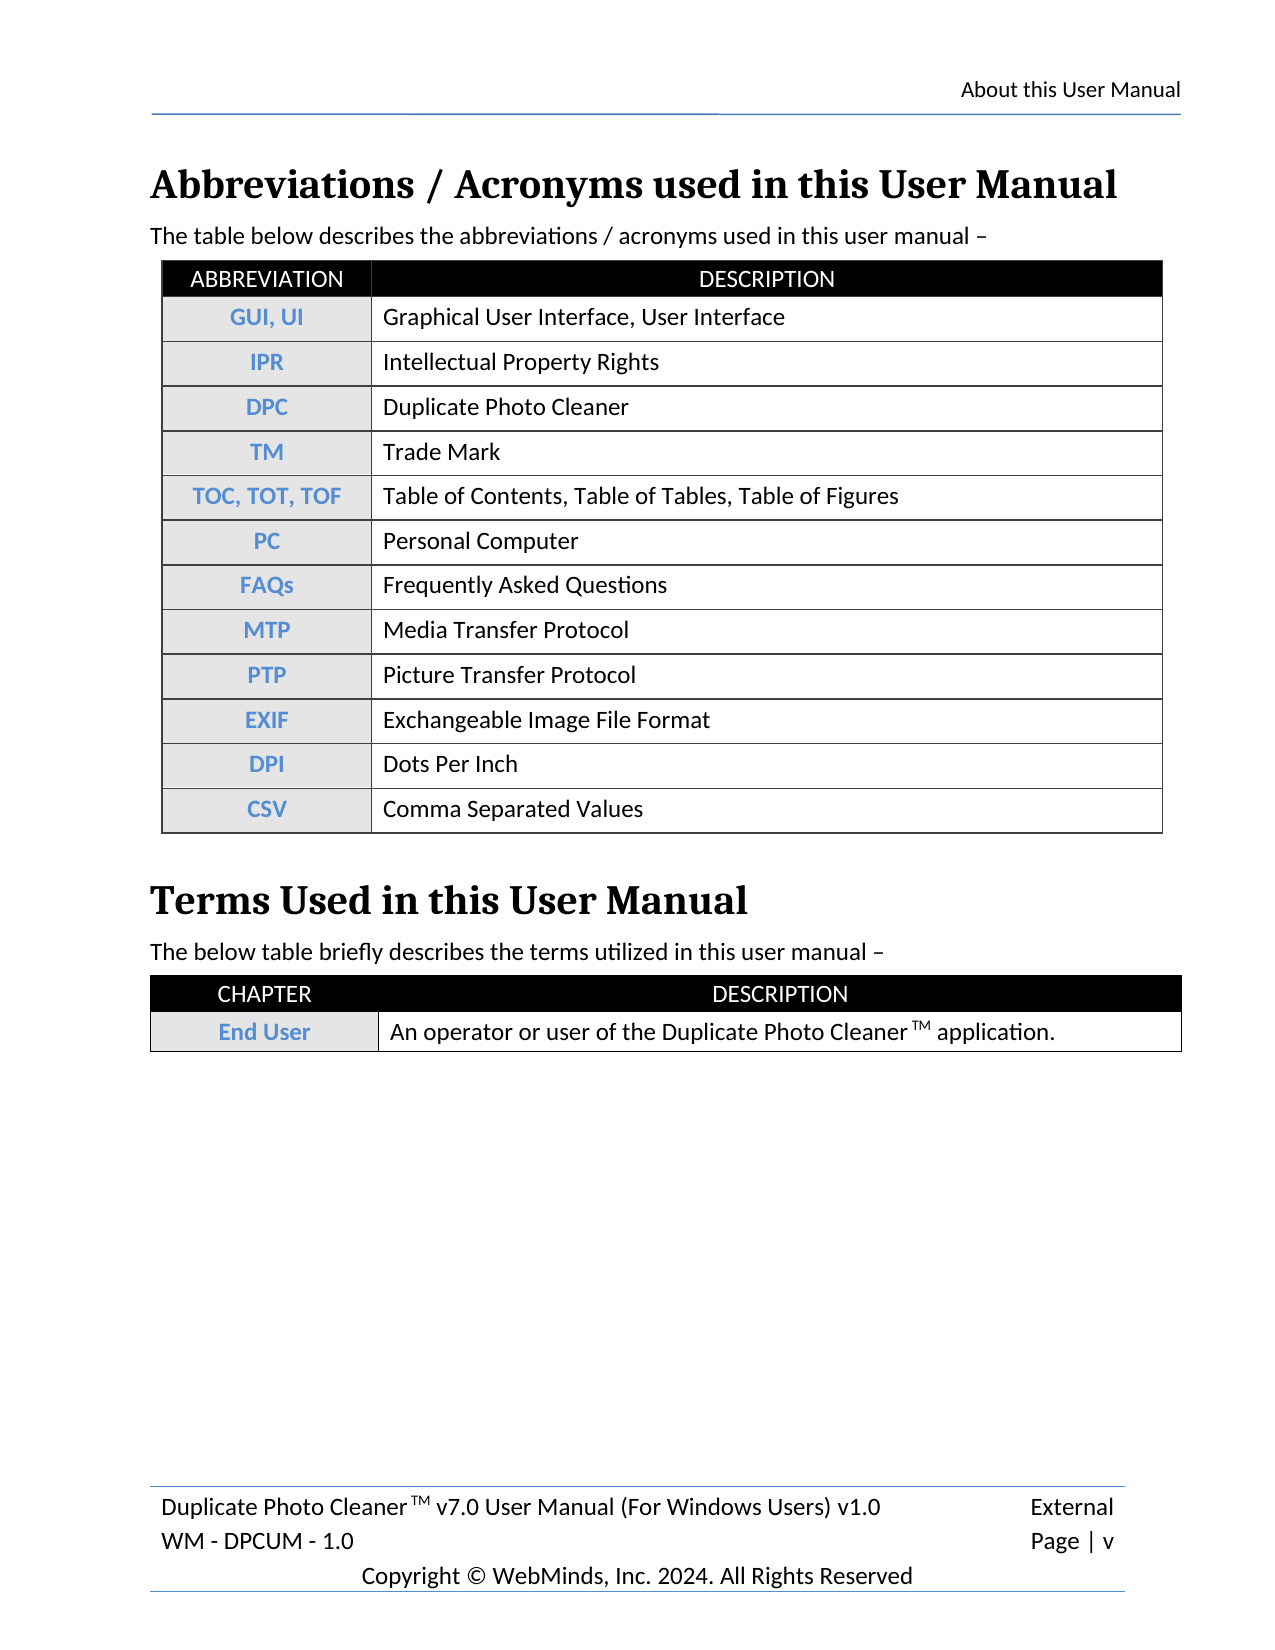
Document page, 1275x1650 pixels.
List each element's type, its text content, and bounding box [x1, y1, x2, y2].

table_cell Dots Per Inch [372, 744, 1162, 787]
table_cell GUI, UI [163, 297, 371, 341]
table_cell TM [163, 432, 371, 474]
table_cell Comma Separated Values [372, 789, 1162, 832]
table_cell IPR [163, 342, 371, 385]
table_cell Graphical User Interface, User Interface [372, 297, 1162, 341]
table_cell PC [163, 521, 371, 564]
table_cell Table of Contents, Table of Tables, Table of Figures [372, 476, 1162, 519]
text Abbreviations / Acronyms used in this User Manual [150, 161, 1181, 209]
table_cell DPC [163, 387, 371, 430]
table_cell Media Transfer Protocol [372, 610, 1162, 653]
text The below table briefly describes the terms utilized in this user manual – [150, 936, 1181, 967]
table_cell End User [151, 1012, 378, 1051]
table_cell PTP [163, 655, 371, 698]
table_cell An operator or user of the Duplicate Photo Cleaner TM application. [379, 1012, 1181, 1051]
table_header chapter [151, 976, 378, 1011]
table_cell FAQs [163, 566, 371, 609]
table_cell EXIF [163, 700, 371, 743]
table_cell Trade Mark [372, 432, 1162, 474]
table_cell Frequently Asked Questions [372, 566, 1162, 609]
table_cell Exchangeable Image File Format [372, 700, 1162, 743]
text Terms Used in this User Manual [150, 877, 1181, 925]
table_header Description [379, 976, 1181, 1011]
table_cell CSV [163, 789, 371, 832]
table_header Description [372, 261, 1162, 296]
text The table below describes the abbreviations / acronyms used in this user manual – [150, 220, 1181, 251]
table_cell Personal Computer [372, 521, 1162, 564]
table_cell DPI [163, 744, 371, 787]
table_cell Intellectual Property Rights [372, 342, 1162, 385]
table_cell MTP [163, 610, 371, 653]
table_cell Duplicate Photo Cleaner [372, 387, 1162, 430]
table_cell TOC, TOT, TOF [163, 476, 371, 519]
table_header Abbreviation [163, 261, 371, 296]
table_cell Picture Transfer Protocol [372, 655, 1162, 698]
